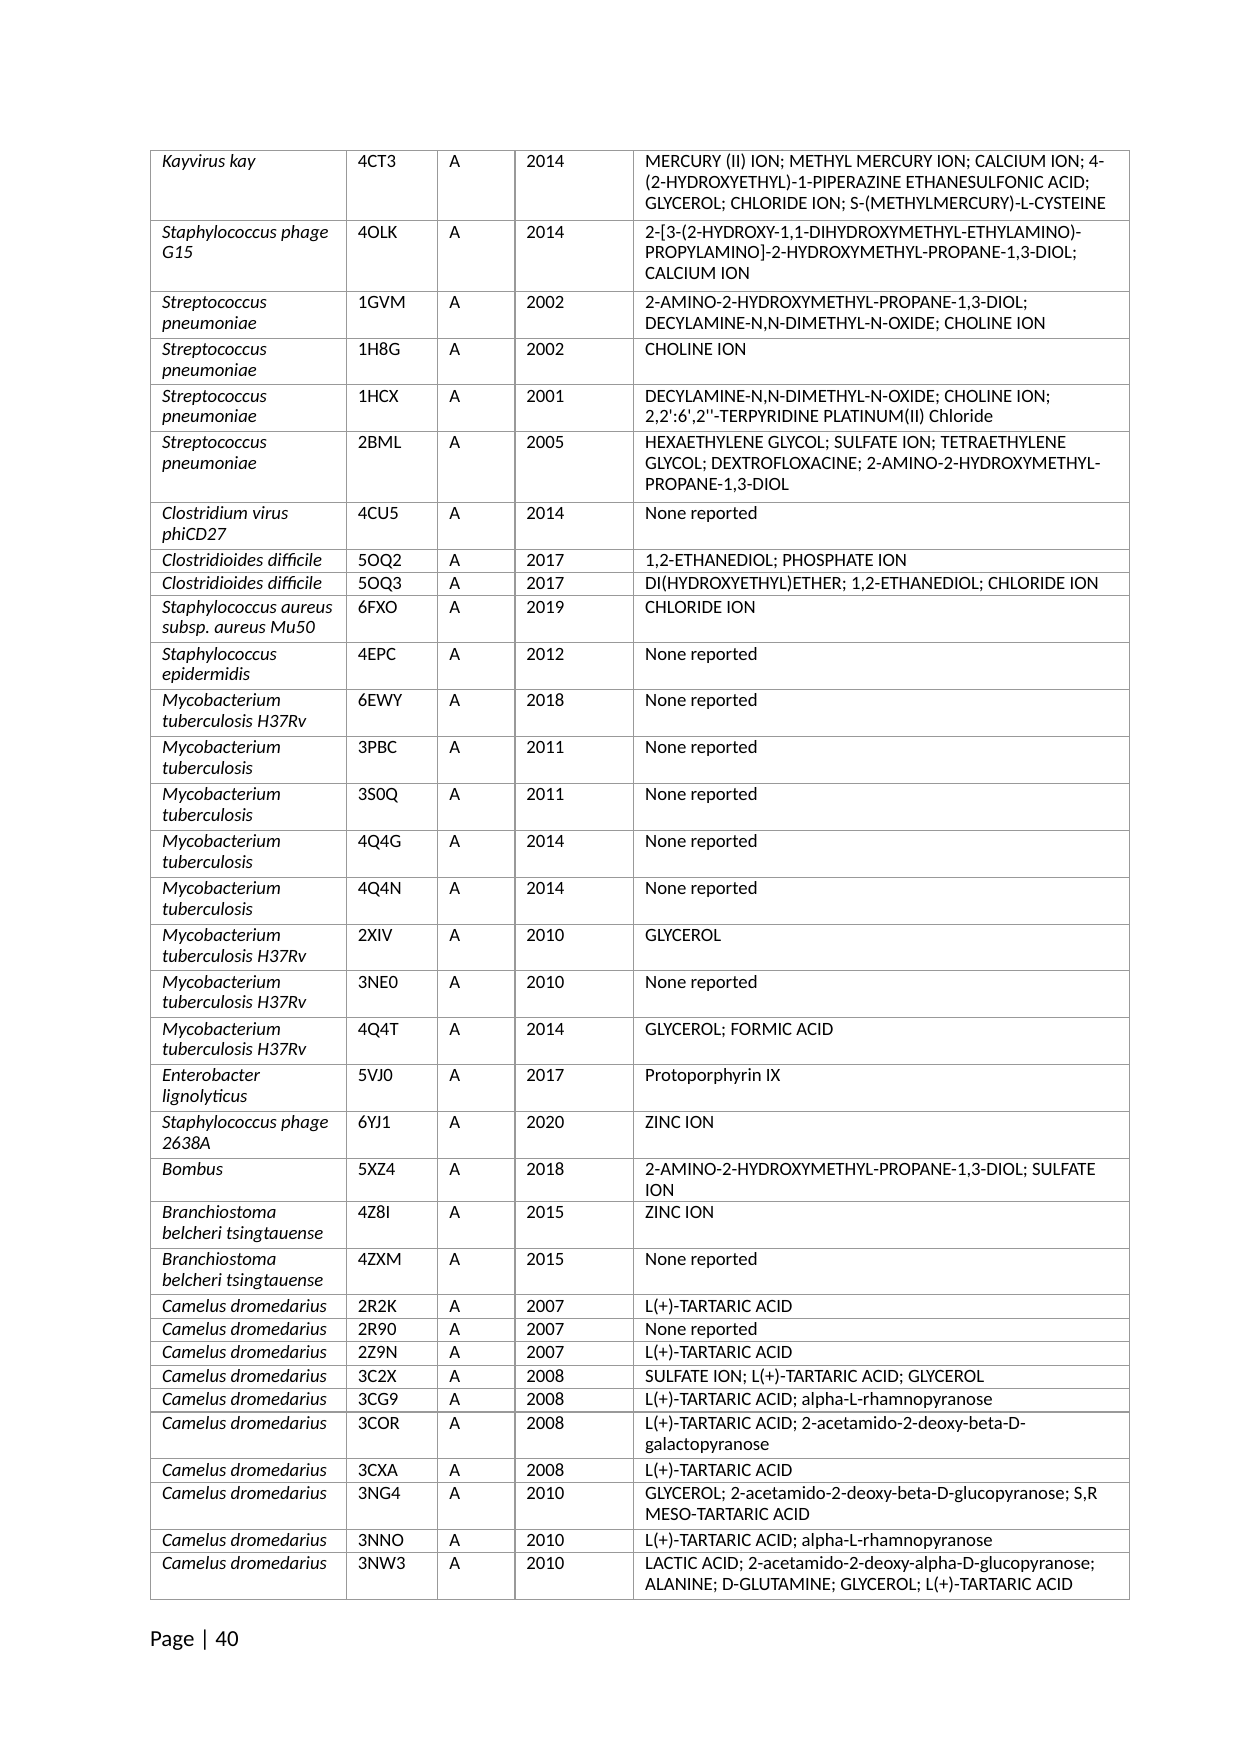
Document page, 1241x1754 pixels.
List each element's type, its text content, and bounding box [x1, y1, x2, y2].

table_cell 2-AMINO-2-HYDROXYMETHYL-PROPANE-1,3-DIOL; SULFATE ION [634, 1159, 1129, 1201]
table_cell 5XZ4 [347, 1159, 437, 1201]
table_cell Branchiostoma belcheri tsingtauense [151, 1202, 346, 1247]
table_cell A [438, 737, 514, 783]
table_cell Branchiostoma belcheri tsingtauense [151, 1249, 346, 1294]
table_cell GLYCEROL [634, 925, 1129, 970]
table_cell 6EWY [347, 690, 437, 736]
table_cell 4EPC [347, 643, 437, 689]
table_cell Mycobacterium tuberculosis H37Rv [151, 925, 346, 970]
table_cell DECYLAMINE-N,N-DIMETHYL-N-OXIDE; CHOLINE ION; 2,2':6',2''-TERPYRIDINE PLATINUM(II) Chloride [634, 385, 1129, 431]
table_cell MERCURY (II) ION; METHYL MERCURY ION; CALCIUM ION; 4-(2-HYDROXYETHYL)-1-PIPERAZINE ETHANESULFONIC ACID; GLYCEROL; CHLORIDE ION; S-(METHYLMERCURY)-L-CYSTEINE [634, 151, 1129, 220]
table_cell 5OQ3 [347, 573, 437, 595]
table_cell 3C2X [347, 1366, 437, 1388]
table_cell 2017 [516, 550, 633, 572]
table_cell Staphylococcus epidermidis [151, 643, 346, 689]
table_cell 2Z9N [347, 1342, 437, 1364]
table_cell A [438, 878, 514, 923]
table_cell A [438, 1249, 514, 1294]
table_cell 2014 [516, 1018, 633, 1064]
table_cell 2010 [516, 925, 633, 970]
table_cell 2014 [516, 831, 633, 877]
table_cell L(+)-TARTARIC ACID; alpha-L-rhamnopyranose [634, 1389, 1129, 1411]
table_cell Enterobacter lignolyticus [151, 1065, 346, 1111]
table_cell 2017 [516, 573, 633, 595]
table_cell 3NW3 [347, 1553, 437, 1599]
table_cell Mycobacterium tuberculosis H37Rv [151, 1018, 346, 1064]
table_cell 4Z8I [347, 1202, 437, 1247]
table_cell 2BML [347, 432, 437, 502]
table_cell None reported [634, 784, 1129, 830]
table_cell 1HCX [347, 385, 437, 431]
table_cell None reported [634, 737, 1129, 783]
table_cell Kayvirus kay [151, 151, 346, 220]
table_cell Protoporphyrin IX [634, 1065, 1129, 1111]
table_cell A [438, 292, 514, 337]
table_cell 2011 [516, 784, 633, 830]
table_cell 6YJ1 [347, 1112, 437, 1158]
table_cell 2010 [516, 1553, 633, 1599]
table_cell Clostridioides difficile [151, 573, 346, 595]
table_cell 4ZXM [347, 1249, 437, 1294]
table_cell None reported [634, 831, 1129, 877]
table_cell A [438, 151, 514, 220]
table_cell 2015 [516, 1249, 633, 1294]
table_cell Mycobacterium tuberculosis [151, 784, 346, 830]
table_cell 4CT3 [347, 151, 437, 220]
table_cell 2-[3-(2-HYDROXY-1,1-DIHYDROXYMETHYL-ETHYLAMINO)-PROPYLAMINO]-2-HYDROXYMETHYL-PROPANE-1,3-DIOL; CALCIUM ION [634, 221, 1129, 291]
table_cell DI(HYDROXYETHYL)ETHER; 1,2-ETHANEDIOL; CHLORIDE ION [634, 573, 1129, 595]
table_cell None reported [634, 690, 1129, 736]
table_cell A [438, 1459, 514, 1482]
table_cell A [438, 1159, 514, 1201]
table_cell A [438, 221, 514, 291]
table_cell L(+)-TARTARIC ACID [634, 1342, 1129, 1364]
table_cell 2002 [516, 292, 633, 337]
table_cell L(+)-TARTARIC ACID; 2-acetamido-2-deoxy-beta-D-galactopyranose [634, 1413, 1129, 1458]
table_cell Camelus dromedarius [151, 1413, 346, 1458]
table_cell None reported [634, 1249, 1129, 1294]
table_cell A [438, 690, 514, 736]
table_cell L(+)-TARTARIC ACID; alpha-L-rhamnopyranose [634, 1530, 1129, 1552]
table_cell A [438, 550, 514, 572]
table_cell Camelus dromedarius [151, 1342, 346, 1364]
table_cell Camelus dromedarius [151, 1389, 346, 1411]
table_cell Staphylococcus phage 2638A [151, 1112, 346, 1158]
table_cell 5VJ0 [347, 1065, 437, 1111]
table_cell 2018 [516, 1159, 633, 1201]
table_cell Staphylococcus phage G15 [151, 221, 346, 291]
table_cell Camelus dromedarius [151, 1319, 346, 1341]
table_cell 2XIV [347, 925, 437, 970]
table_cell Mycobacterium tuberculosis [151, 737, 346, 783]
table_cell Camelus dromedarius [151, 1483, 346, 1529]
table_cell A [438, 831, 514, 877]
table_cell 2014 [516, 151, 633, 220]
table_cell 2014 [516, 221, 633, 291]
table_cell GLYCEROL; 2-acetamido-2-deoxy-beta-D-glucopyranose; S,R MESO-TARTARIC ACID [634, 1483, 1129, 1529]
table_cell None reported [634, 1319, 1129, 1341]
table_cell Clostridium virus phiCD27 [151, 503, 346, 548]
table_cell 2010 [516, 1530, 633, 1552]
table_cell 2001 [516, 385, 633, 431]
table_cell Camelus dromedarius [151, 1459, 346, 1482]
table_cell 2010 [516, 1483, 633, 1529]
table_cell A [438, 503, 514, 548]
table_cell Streptococcus pneumoniae [151, 432, 346, 502]
table_cell 2015 [516, 1202, 633, 1247]
table_cell 1GVM [347, 292, 437, 337]
table_cell 4Q4N [347, 878, 437, 923]
table_cell A [438, 1530, 514, 1552]
table_cell A [438, 784, 514, 830]
table_cell A [438, 432, 514, 502]
table_cell A [438, 1342, 514, 1364]
table_cell 2010 [516, 971, 633, 1017]
table_cell 2008 [516, 1413, 633, 1458]
table_cell HEXAETHYLENE GLYCOL; SULFATE ION; TETRAETHYLENE GLYCOL; DEXTROFLOXACINE; 2-AMINO-2-HYDROXYMETHYL-PROPANE-1,3-DIOL [634, 432, 1129, 502]
table_cell 3COR [347, 1413, 437, 1458]
table_cell Clostridioides difficile [151, 550, 346, 572]
table_cell ZINC ION [634, 1112, 1129, 1158]
table_cell None reported [634, 643, 1129, 689]
table_cell 1H8G [347, 339, 437, 384]
table_cell A [438, 643, 514, 689]
table_cell L(+)-TARTARIC ACID [634, 1459, 1129, 1482]
table_cell 3CXA [347, 1459, 437, 1482]
table_cell A [438, 596, 514, 642]
table_cell 2008 [516, 1389, 633, 1411]
table_cell 2R90 [347, 1319, 437, 1341]
table_cell Mycobacterium tuberculosis [151, 831, 346, 877]
table_cell 2014 [516, 503, 633, 548]
table_cell Mycobacterium tuberculosis H37Rv [151, 971, 346, 1017]
table_cell A [438, 1112, 514, 1158]
table_cell A [438, 1413, 514, 1458]
table_cell 2008 [516, 1366, 633, 1388]
table_cell 3PBC [347, 737, 437, 783]
table_cell CHOLINE ION [634, 339, 1129, 384]
table_cell 2011 [516, 737, 633, 783]
table_cell A [438, 1319, 514, 1341]
table_cell 3CG9 [347, 1389, 437, 1411]
table_cell Mycobacterium tuberculosis H37Rv [151, 690, 346, 736]
table_cell SULFATE ION; L(+)-TARTARIC ACID; GLYCEROL [634, 1366, 1129, 1388]
table_cell Camelus dromedarius [151, 1366, 346, 1388]
table_cell A [438, 385, 514, 431]
table_cell LACTIC ACID; 2-acetamido-2-deoxy-alpha-D-glucopyranose; ALANINE; D-GLUTAMINE; GLYCEROL; L(+)-TARTARIC ACID [634, 1553, 1129, 1599]
table_cell None reported [634, 878, 1129, 923]
table_cell 2014 [516, 878, 633, 923]
table_cell A [438, 339, 514, 384]
table_cell Mycobacterium tuberculosis [151, 878, 346, 923]
table_cell GLYCEROL; FORMIC ACID [634, 1018, 1129, 1064]
table_cell 2008 [516, 1459, 633, 1482]
table_cell ZINC ION [634, 1202, 1129, 1247]
table_cell 2002 [516, 339, 633, 384]
table_cell 6FXO [347, 596, 437, 642]
table_cell Bombus [151, 1159, 346, 1201]
table_cell L(+)-TARTARIC ACID [634, 1295, 1129, 1318]
table_cell 2007 [516, 1342, 633, 1364]
table_cell 3NNO [347, 1530, 437, 1552]
table_cell Streptococcus pneumoniae [151, 292, 346, 337]
table_cell 2005 [516, 432, 633, 502]
table_cell 2007 [516, 1319, 633, 1341]
table_cell Streptococcus pneumoniae [151, 339, 346, 384]
table_cell 3NE0 [347, 971, 437, 1017]
table_cell 2007 [516, 1295, 633, 1318]
table_cell A [438, 1553, 514, 1599]
table_cell A [438, 573, 514, 595]
table_cell 2-AMINO-2-HYDROXYMETHYL-PROPANE-1,3-DIOL; DECYLAMINE-N,N-DIMETHYL-N-OXIDE; CHOLINE ION [634, 292, 1129, 337]
table_cell 4CU5 [347, 503, 437, 548]
table_cell CHLORIDE ION [634, 596, 1129, 642]
table_cell Camelus dromedarius [151, 1553, 346, 1599]
table_cell None reported [634, 503, 1129, 548]
table_cell A [438, 925, 514, 970]
table_cell 4OLK [347, 221, 437, 291]
table_cell 2R2K [347, 1295, 437, 1318]
table_cell 3NG4 [347, 1483, 437, 1529]
table_cell 1,2-ETHANEDIOL; PHOSPHATE ION [634, 550, 1129, 572]
table_cell 2020 [516, 1112, 633, 1158]
table_cell 2012 [516, 643, 633, 689]
table_cell 2019 [516, 596, 633, 642]
table_cell 4Q4G [347, 831, 437, 877]
table_cell A [438, 1202, 514, 1247]
table_cell A [438, 1389, 514, 1411]
table_cell A [438, 1065, 514, 1111]
table_cell A [438, 1018, 514, 1064]
table_cell A [438, 1295, 514, 1318]
table_cell None reported [634, 971, 1129, 1017]
table_cell 4Q4T [347, 1018, 437, 1064]
table_cell 3S0Q [347, 784, 437, 830]
table_cell A [438, 1366, 514, 1388]
table_cell Streptococcus pneumoniae [151, 385, 346, 431]
table_cell Staphylococcus aureus subsp. aureus Mu50 [151, 596, 346, 642]
table_cell A [438, 971, 514, 1017]
table_cell 2017 [516, 1065, 633, 1111]
table_cell A [438, 1483, 514, 1529]
table_cell 5OQ2 [347, 550, 437, 572]
table_cell Camelus dromedarius [151, 1530, 346, 1552]
table_cell Camelus dromedarius [151, 1295, 346, 1318]
table_cell 2018 [516, 690, 633, 736]
